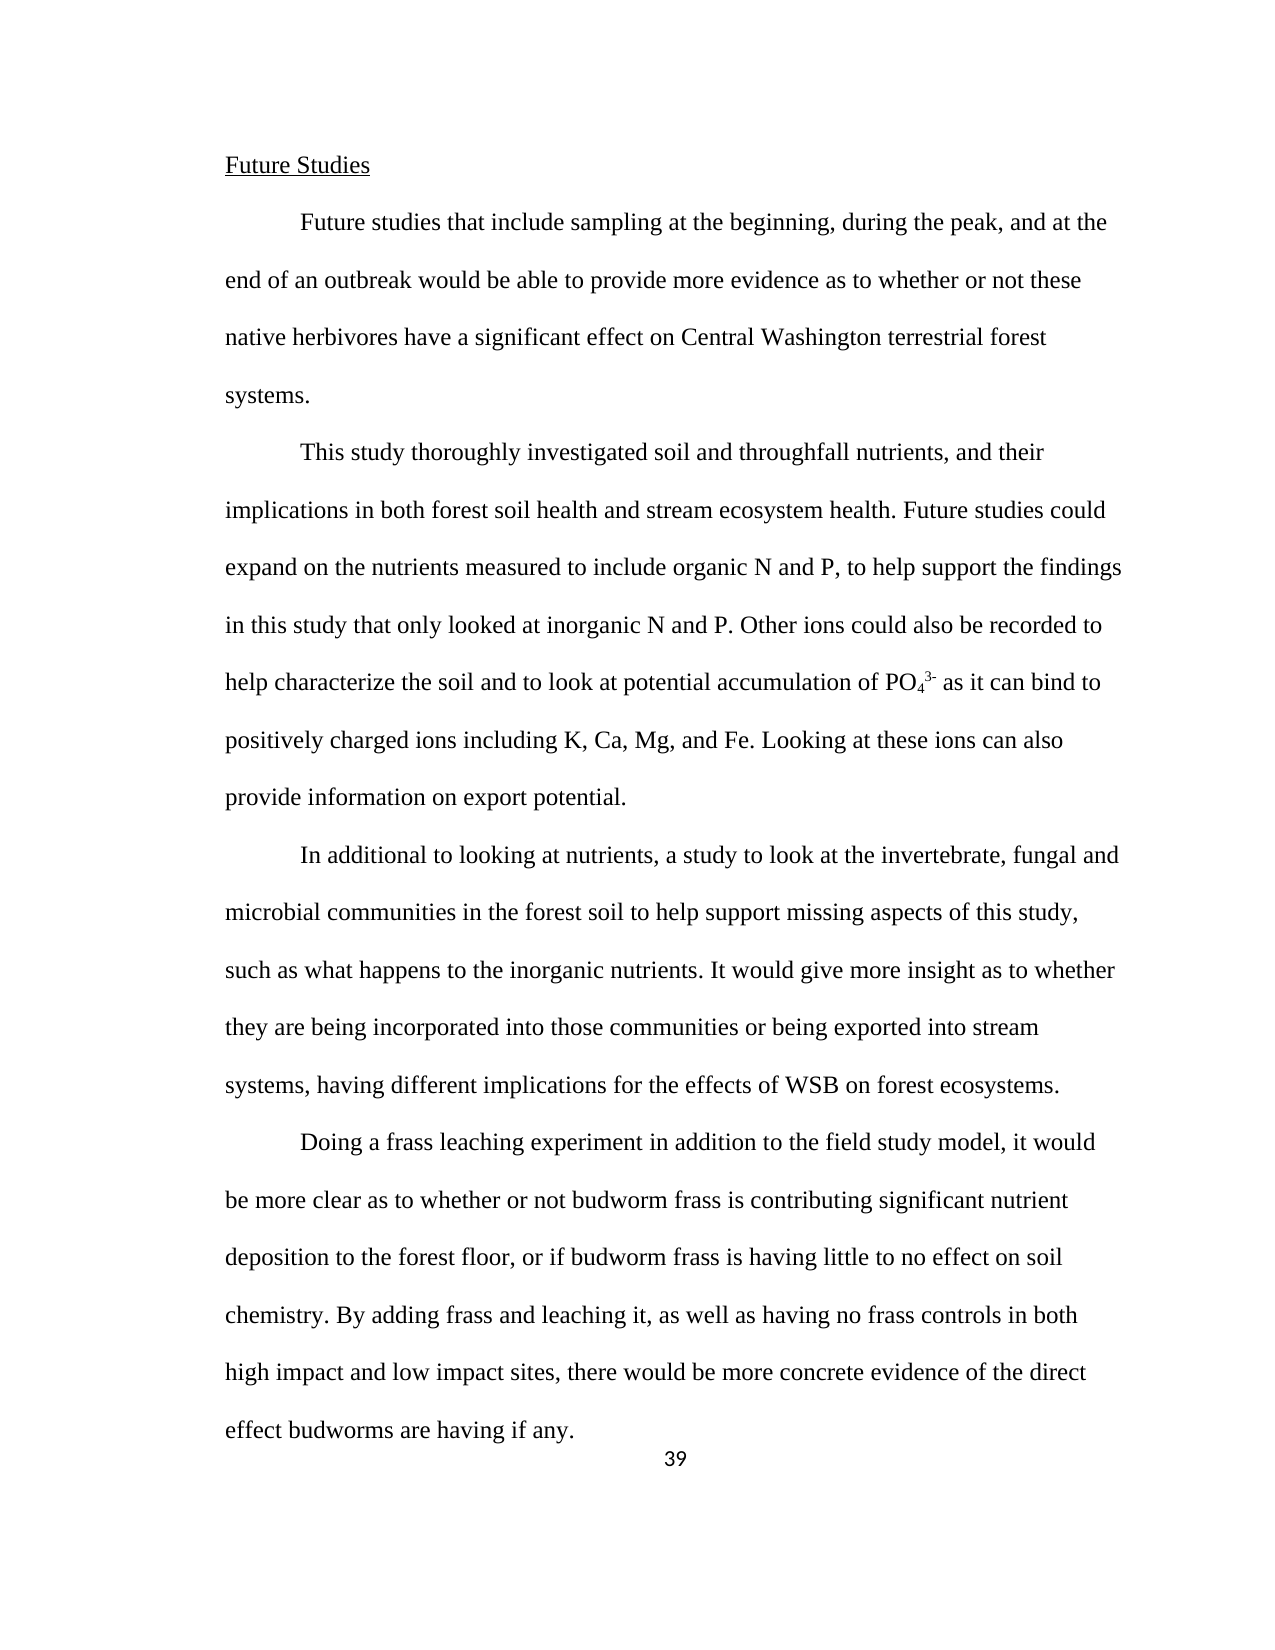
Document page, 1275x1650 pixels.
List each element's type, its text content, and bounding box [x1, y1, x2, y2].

text This study thoroughly investigated soil and throughfall nutrients, and their implications in both forest soil health and stream ecosystem health. Future studies could expand on the nutrients measured to include organic N and P, to help support the findings in this study that only looked at inorganic N and P. Other ions could also be recorded to help characterize the soil and to look at potential accumulation of PO43- as it can bind to positively charged ions including K, Ca, Mg, and Fe. Looking at these ions can also provide information on export potential. [225, 437, 1125, 811]
text Future studies that include sampling at the beginning, during the peak, and at the end of an outbreak would be able to provide more evidence as to whether or not these native herbivores have a significant effect on Central Washington terrestrial forest systems. [225, 207, 1125, 409]
text Future Studies [225, 150, 1125, 179]
text In additional to looking at nutrients, a study to look at the invertebrate, fungal and microbial communities in the forest soil to help support missing aspects of this study, such as what happens to the inorganic nutrients. It would give more insight as to whether they are being incorporated into those communities or being exported into stream systems, having different implications for the effects of WSB on forest ecosystems. [225, 840, 1125, 1099]
text Doing a frass leaching experiment in addition to the field study model, it would be more clear as to whether or not budworm frass is contributing significant nutrient deposition to the forest floor, or if budworm frass is having little to no effect on soil chemistry. By adding frass and leaching it, as well as having no frass controls in both high impact and low impact sites, there would be more concrete evidence of the direct effect budworms are having if any. [225, 1127, 1125, 1444]
